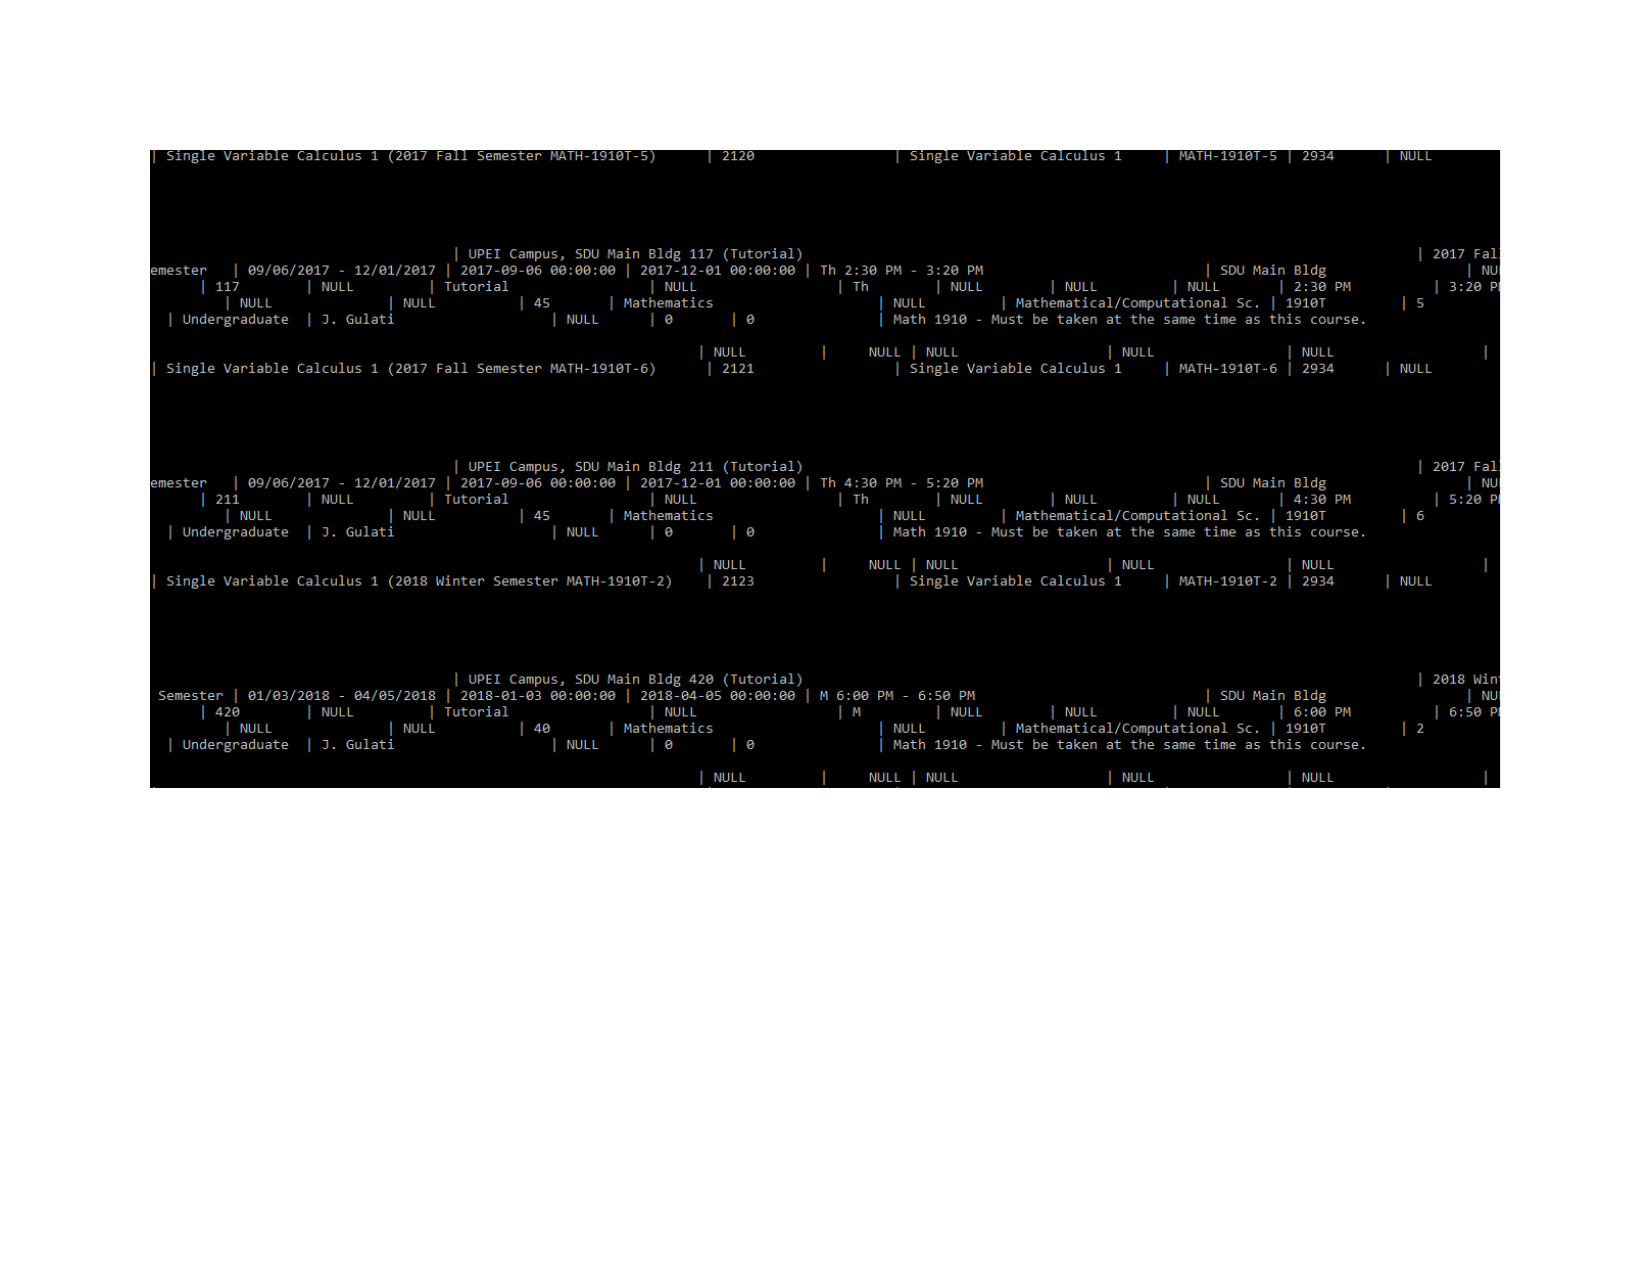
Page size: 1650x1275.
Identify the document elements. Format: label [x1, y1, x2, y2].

picture [150, 150, 1500, 788]
